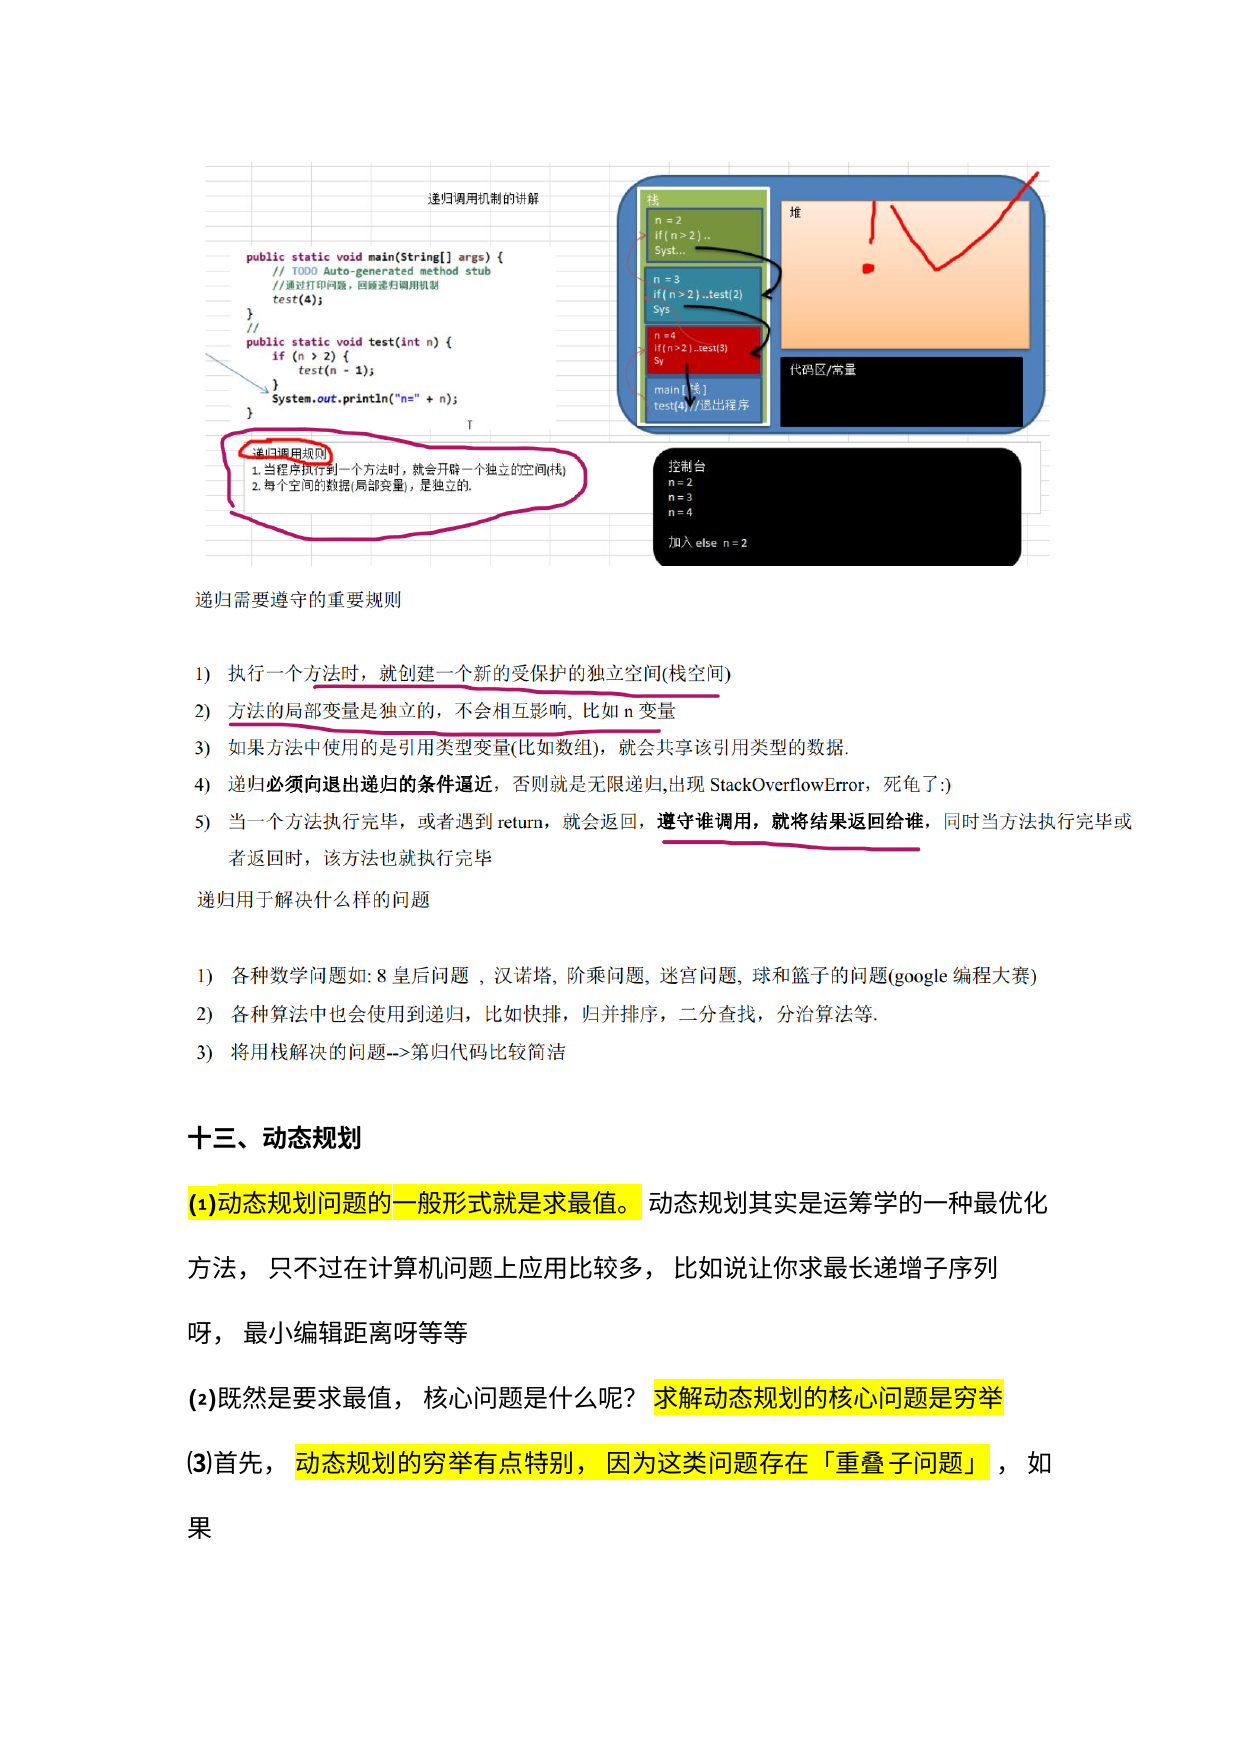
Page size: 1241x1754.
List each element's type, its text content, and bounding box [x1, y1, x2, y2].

text ⑴动态规划问题的⼀般形式就是求最值。 动态规划其实是运筹学的⼀种最优化 [187, 1169, 1053, 1234]
picture [187, 877, 1053, 1075]
picture [187, 162, 1053, 573]
text 十三、动态规划 [187, 1104, 1053, 1169]
text ⑵既然是要求最值， 核⼼问题是什么呢？ 求解动态规划的核⼼问题是穷举 [187, 1364, 1053, 1429]
text ⑶⾸先， 动态规划的穷举有点特别， 因为这类问题存在「重叠⼦问题」 ， 如果 [187, 1429, 1053, 1559]
picture [187, 584, 1144, 872]
text 呀， 最⼩编辑距离呀等等 [187, 1299, 1053, 1364]
text ⽅法， 只不过在计算机问题上应⽤⽐较多， ⽐如说让你求最⻓递增⼦序列 [187, 1234, 1053, 1299]
